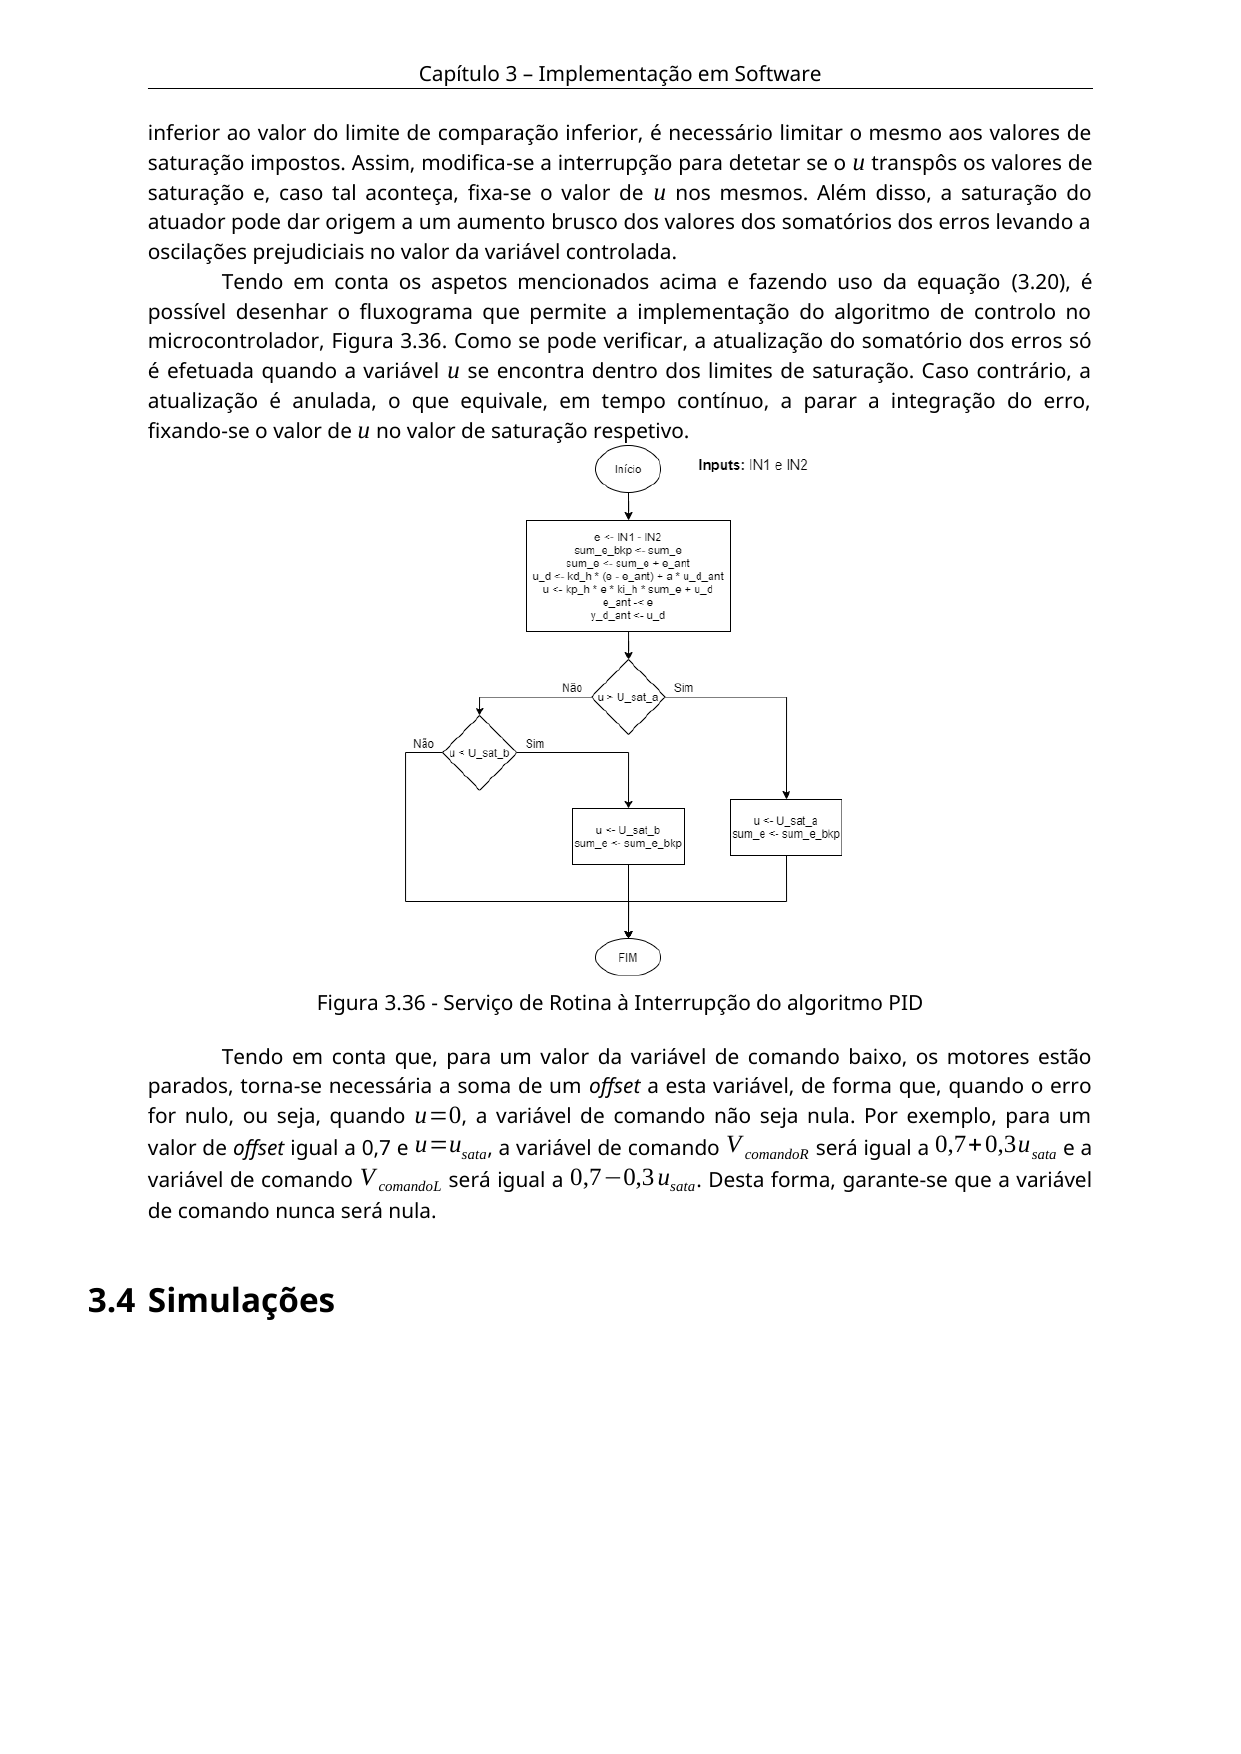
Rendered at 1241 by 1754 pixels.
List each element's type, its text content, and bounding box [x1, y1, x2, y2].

subtitle Simulações [88, 1276, 1092, 1322]
picture [398, 445, 842, 976]
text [148, 118, 1092, 266]
text Tendo em conta que, para um valor da variável de comando baixo, os motores estão parados, torna-se necessária a soma de um offset a esta variável, de forma que, quando o erro for nulo, ou seja, quando , a variável de comando não seja nula. Por exemplo, para um valor de offset igual a 0,7 e , a variável de comando será igual a e a variável de comando será igual a . Desta forma, garante-se que a variável de comando nunca será nula. [148, 1042, 1092, 1225]
